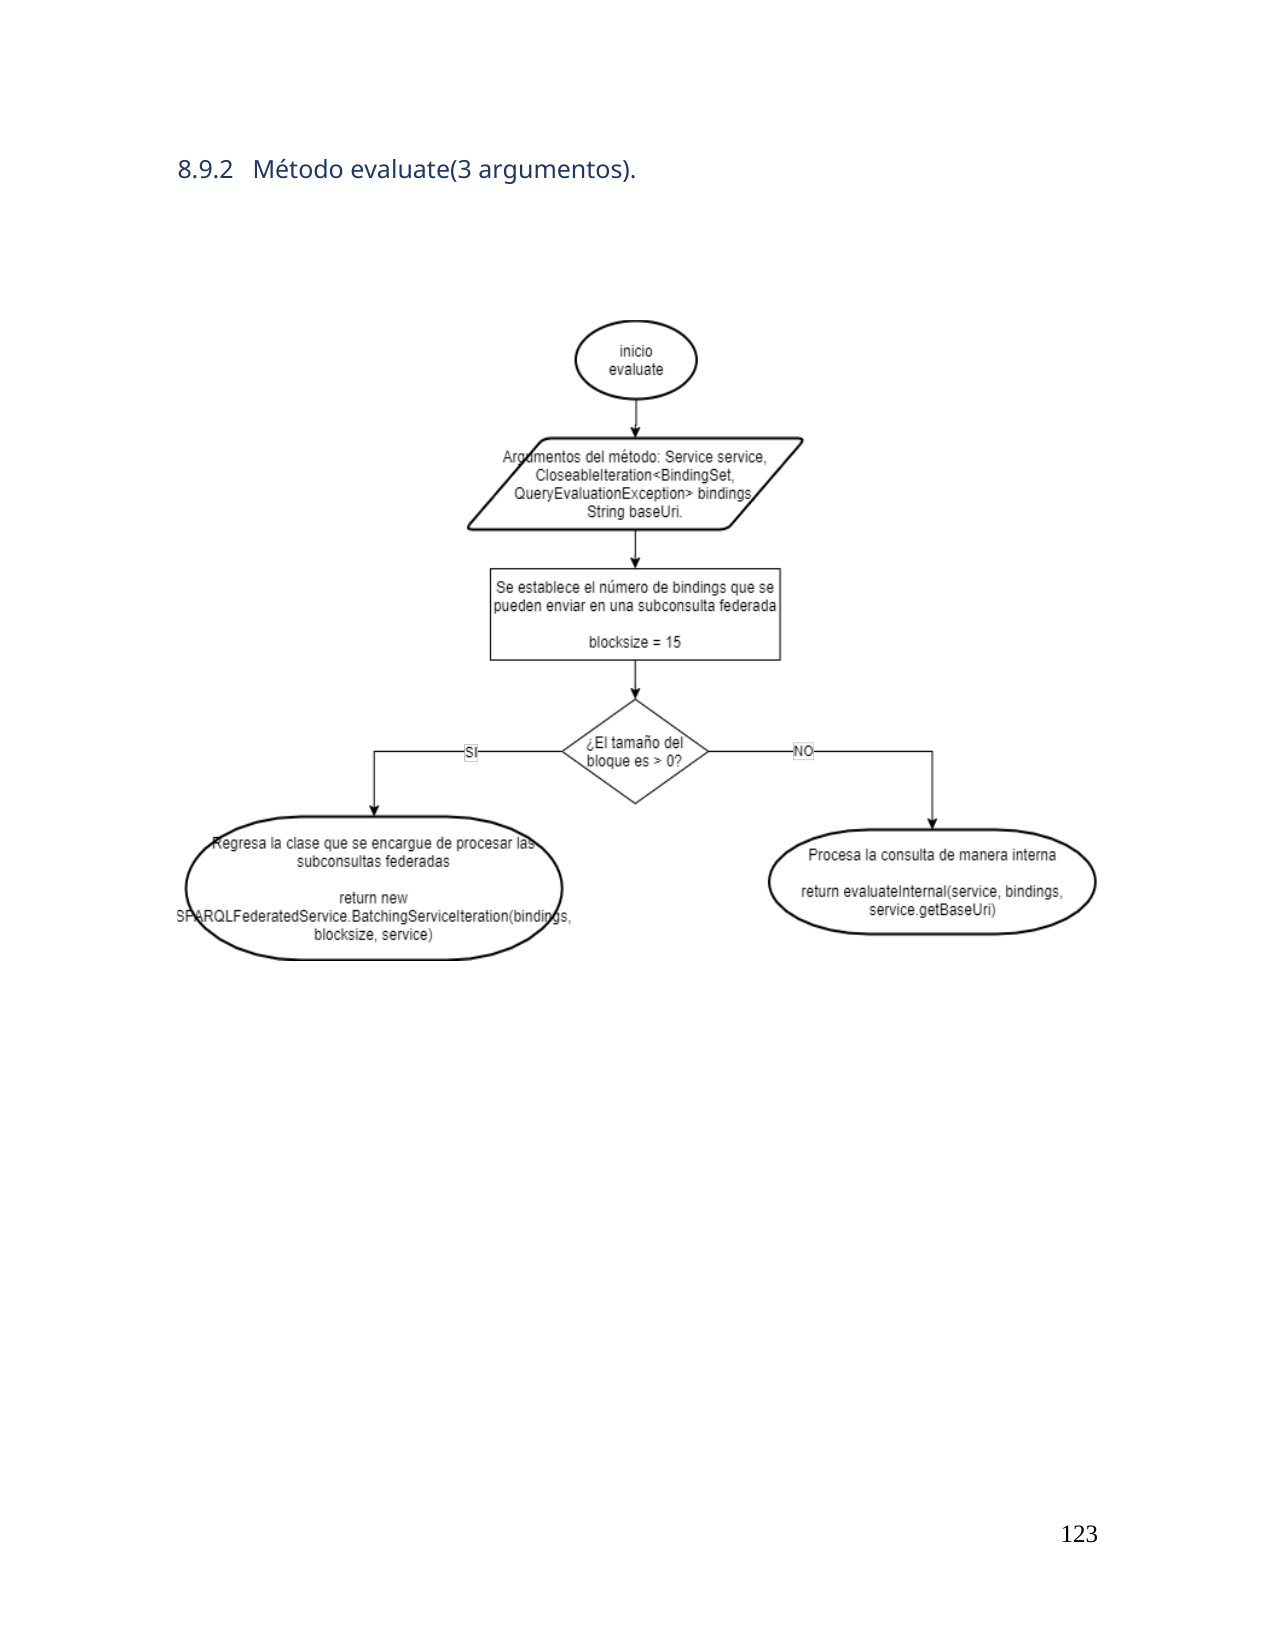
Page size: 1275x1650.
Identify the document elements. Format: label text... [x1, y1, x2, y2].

picture [177, 320, 1098, 961]
subtitle Método evaluate(3 argumentos). [177, 152, 1098, 186]
